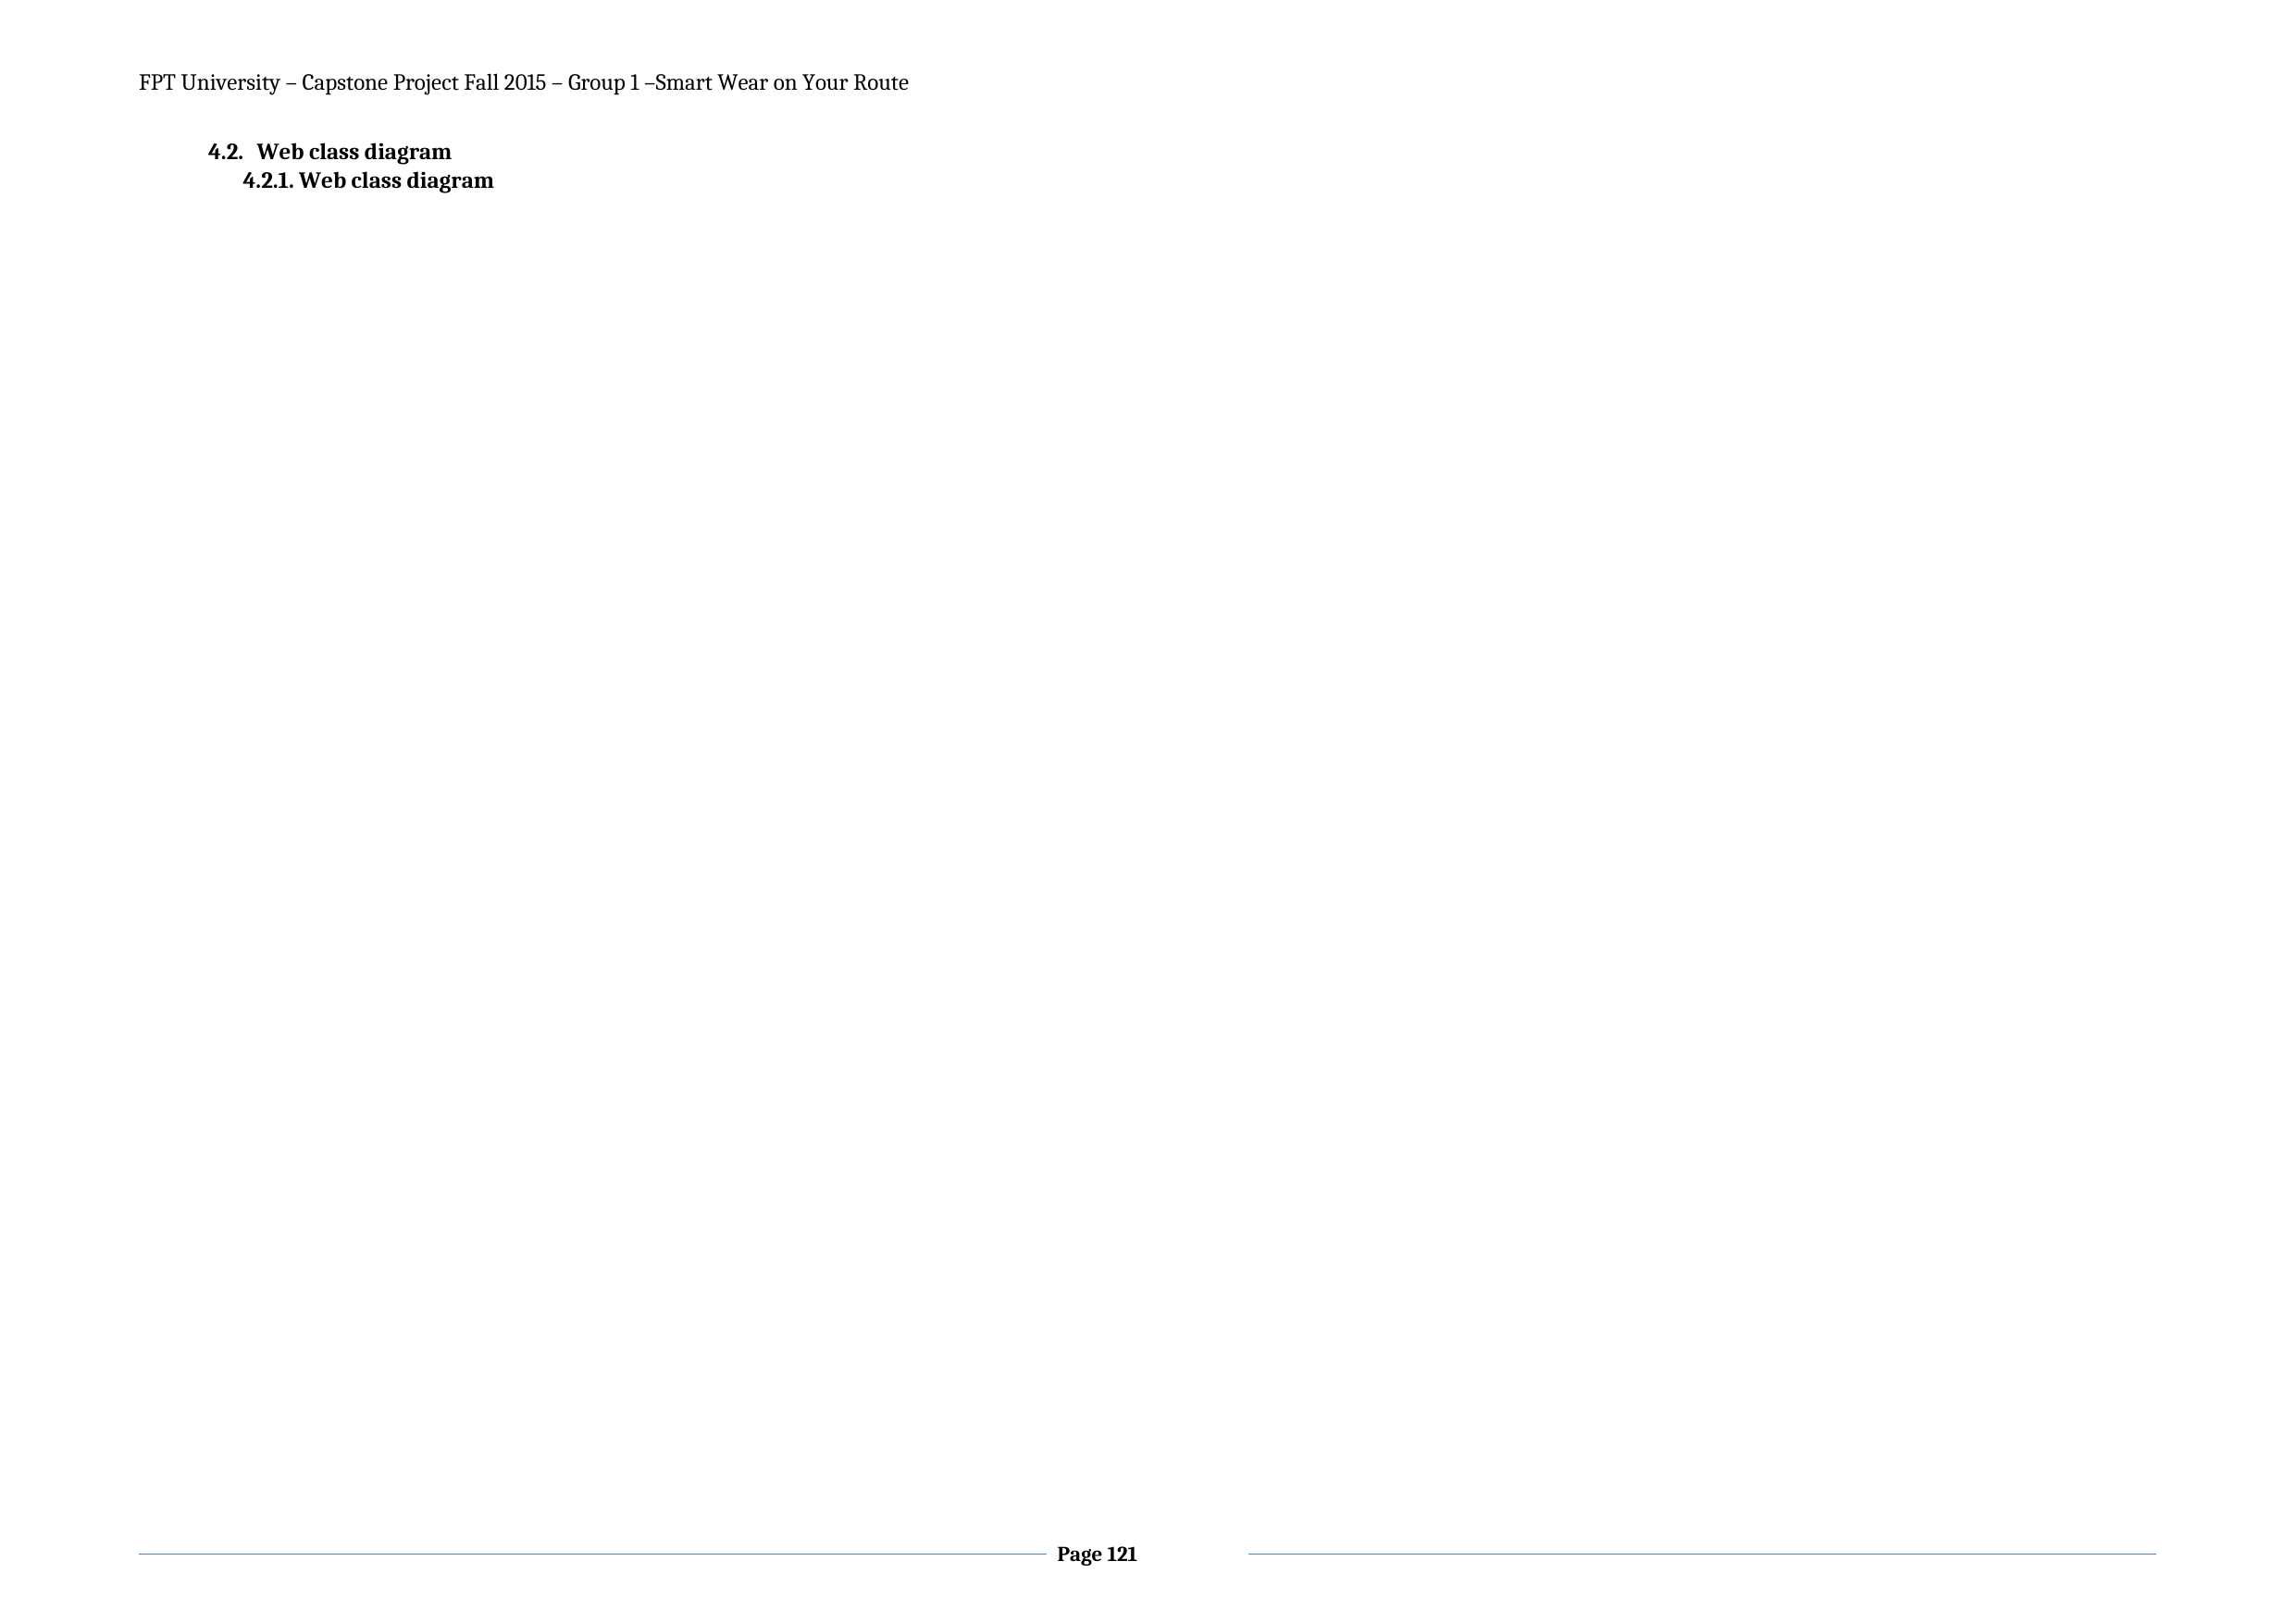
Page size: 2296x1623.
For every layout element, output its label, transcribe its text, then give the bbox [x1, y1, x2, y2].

subtitle Web class diagram [208, 139, 2156, 166]
subtitle 4.2.1. Web class diagram [242, 167, 2156, 194]
